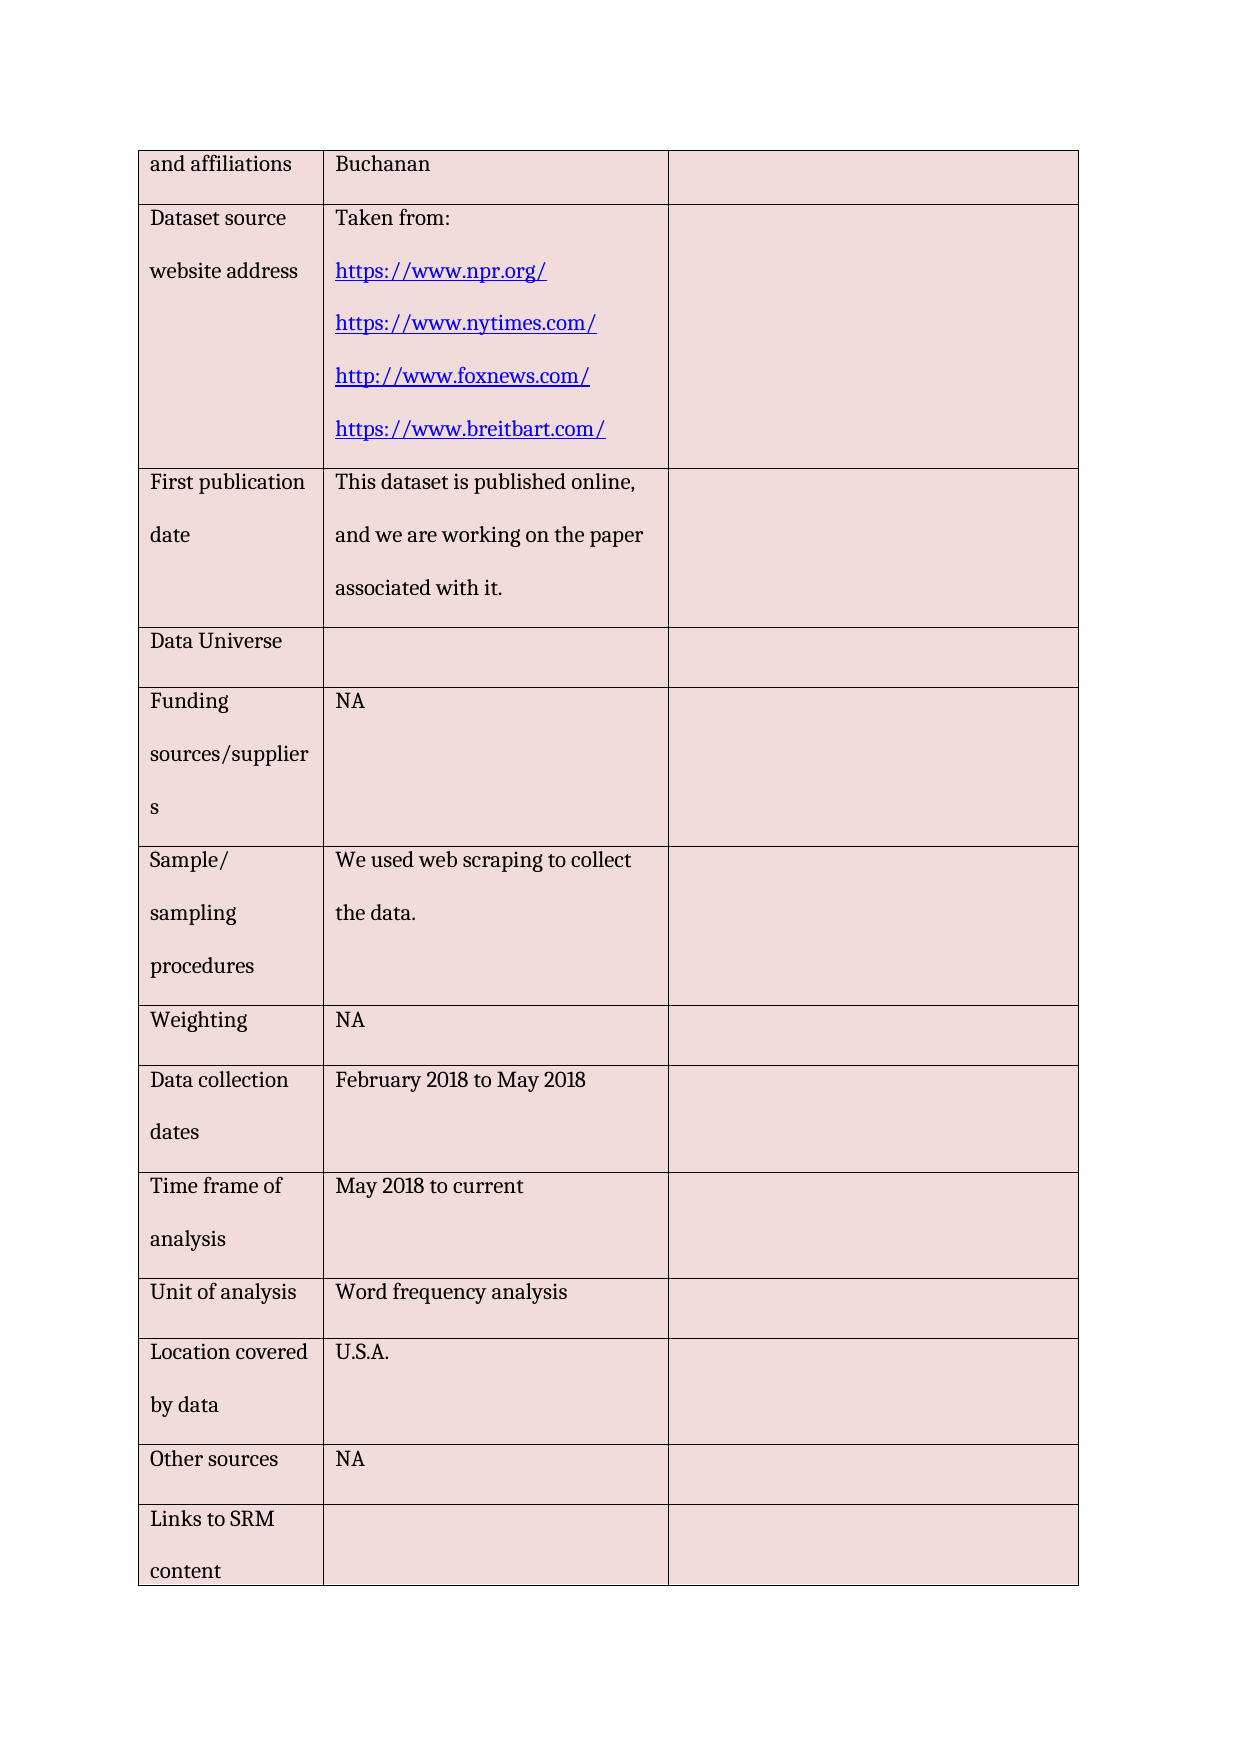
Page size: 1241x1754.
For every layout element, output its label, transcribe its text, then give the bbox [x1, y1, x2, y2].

table_cell Funding sources/suppliers [139, 688, 323, 846]
table_cell NA [324, 1006, 668, 1065]
table_cell [669, 205, 1078, 468]
table_cell Location covered by data [139, 1339, 323, 1444]
table_cell Time frame of analysis [139, 1173, 323, 1278]
table_cell First publication date [139, 469, 323, 627]
table_cell Word frequency analysis [324, 1279, 668, 1338]
table_cell May 2018 to current [324, 1173, 668, 1278]
table_cell [669, 1445, 1078, 1504]
table_cell [669, 1173, 1078, 1278]
table_cell Links to SRM content [139, 1505, 323, 1584]
table_cell [669, 1066, 1078, 1172]
table_cell [669, 1279, 1078, 1338]
table_cell This dataset is published online, and we are working on the paper associated with it. [324, 469, 668, 627]
table_cell We used web scraping to collect the data. [324, 847, 668, 1005]
table_cell NA [324, 1445, 668, 1504]
table_cell Weighting [139, 1006, 323, 1065]
table_cell [669, 847, 1078, 1005]
table_cell Dataset source website address [139, 205, 323, 468]
table_cell February 2018 to May 2018 [324, 1066, 668, 1172]
table_cell [669, 151, 1078, 204]
table_cell [669, 628, 1078, 687]
table_cell Data Universe [139, 628, 323, 687]
table_cell U.S.A. [324, 1339, 668, 1444]
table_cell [139, 151, 323, 204]
table_cell [669, 469, 1078, 627]
table_cell Sample/sampling procedures [139, 847, 323, 1005]
table_cell [669, 1339, 1078, 1444]
table_cell [669, 688, 1078, 846]
table_cell Data collection dates [139, 1066, 323, 1172]
table_cell NA [324, 688, 668, 846]
table_cell Taken from: https://www.npr.org/ https://www.nytimes.com/ http://www.foxnews.com/ https://www.breitbart.com/ [324, 205, 668, 468]
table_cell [324, 151, 668, 204]
table_cell Other sources [139, 1445, 323, 1504]
table_cell [324, 628, 668, 687]
table_cell [669, 1006, 1078, 1065]
table_cell Unit of analysis [139, 1279, 323, 1338]
table_cell [324, 1505, 668, 1584]
table_cell [669, 1505, 1078, 1584]
